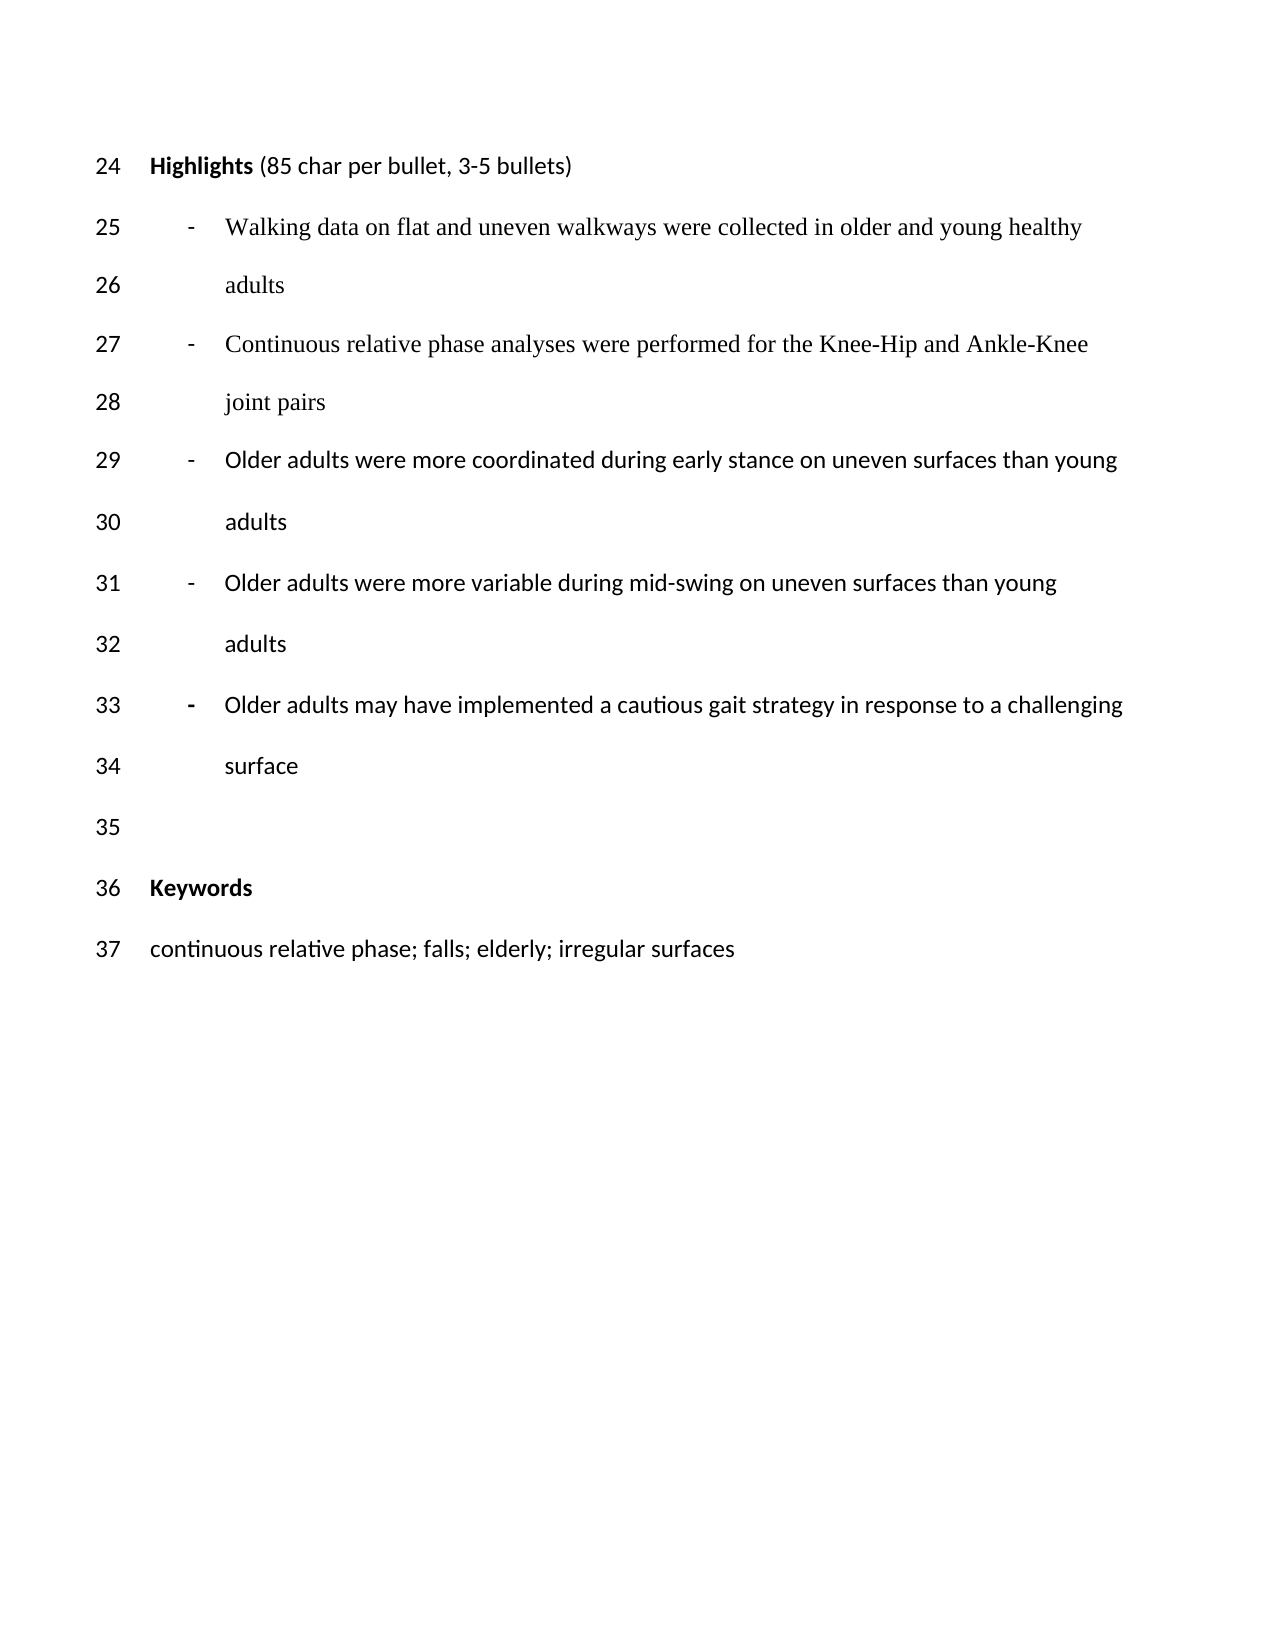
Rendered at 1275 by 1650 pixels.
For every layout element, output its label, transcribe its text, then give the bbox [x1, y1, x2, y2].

list Continuous relative phase analyses were performed for the Knee-Hip and Ankle-Knee joint pairs [187, 328, 1125, 416]
list Older adults may have implemented a cautious gait strategy in response to a challenging surface [187, 689, 1125, 780]
text Highlights (85 char per bullet, 3-5 bullets) [150, 150, 1125, 181]
text continuous relative phase; falls; elderly; irregular surfaces [150, 933, 1125, 963]
list Walking data on flat and uneven walkways were collected in older and young healthy adults [187, 211, 1125, 299]
list Older adults were more coordinated during early stance on uneven surfaces than young adults [187, 444, 1125, 536]
list Older adults were more variable during mid-swing on uneven surfaces than young adults [187, 567, 1125, 658]
text Keywords [150, 872, 1125, 902]
